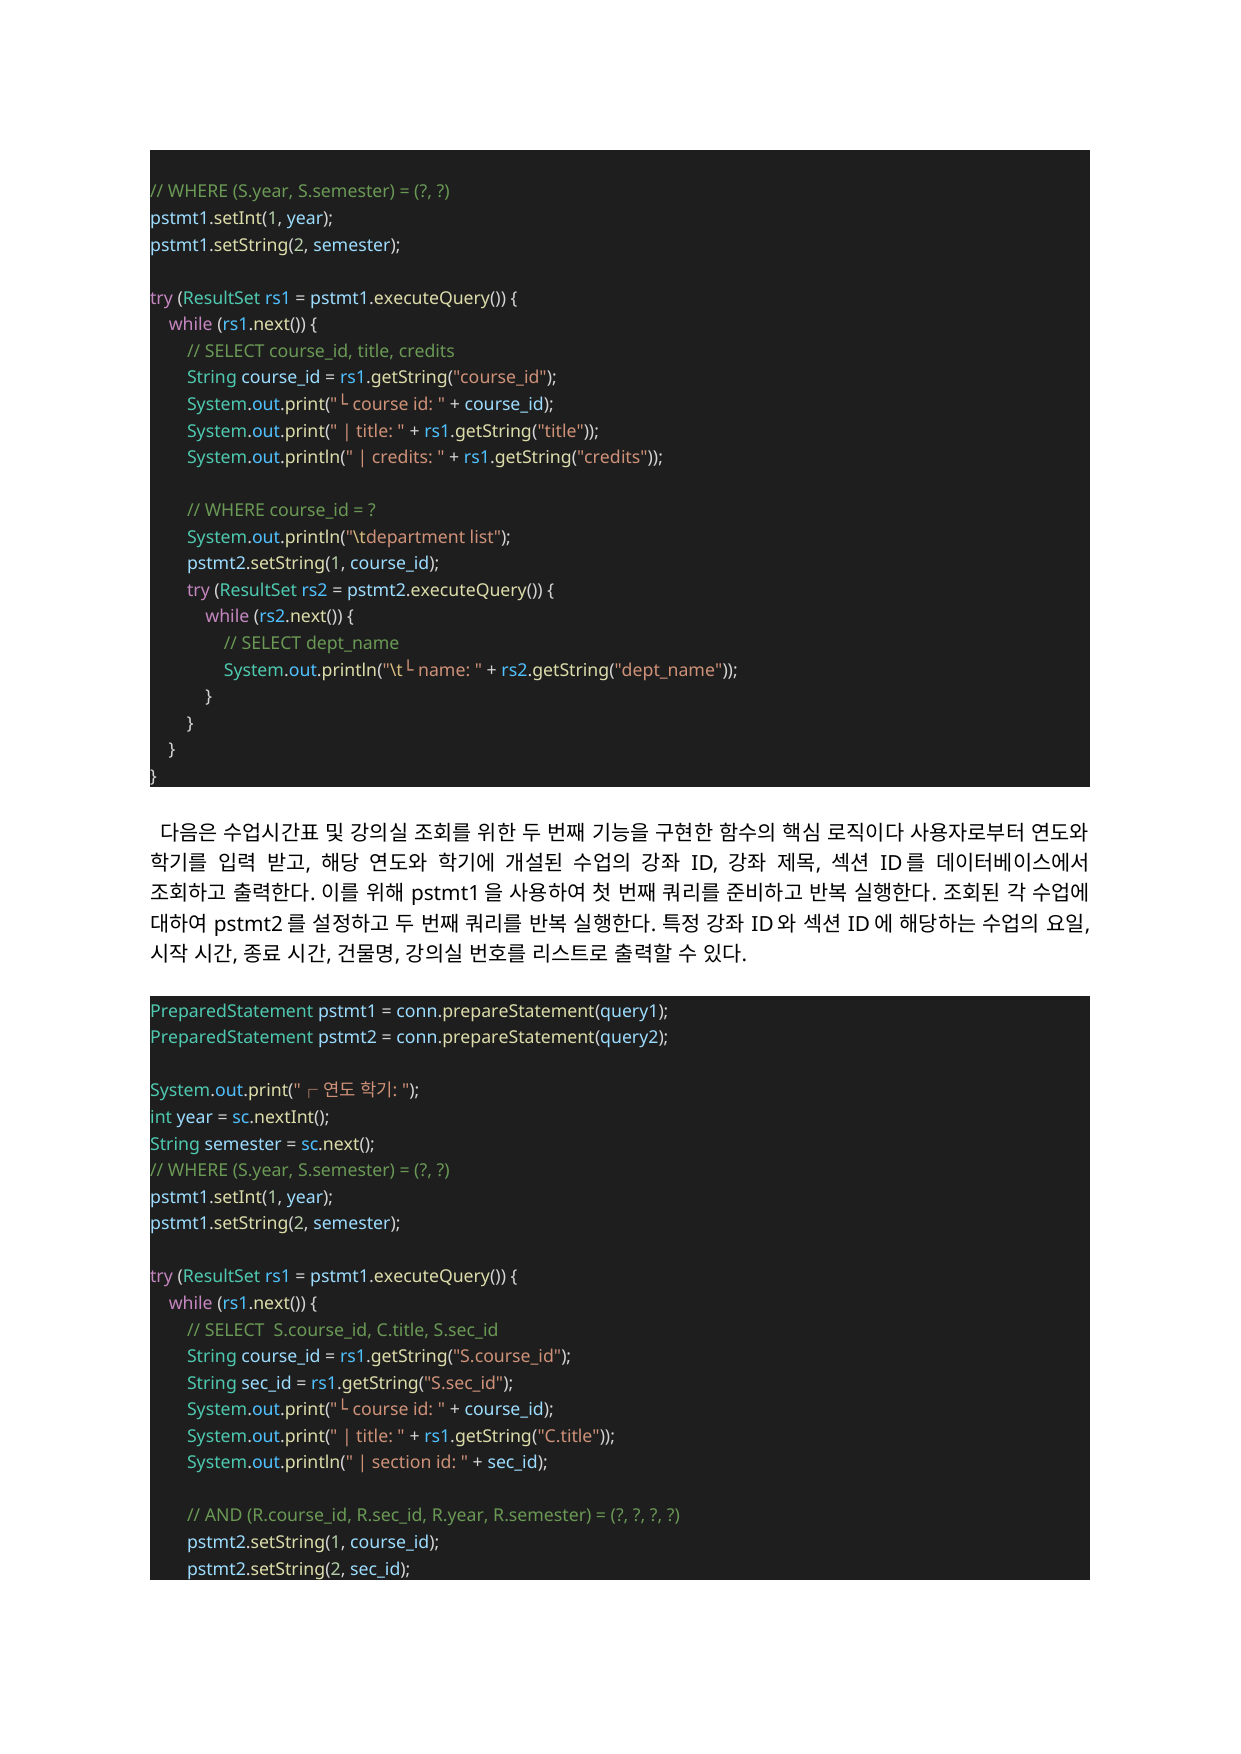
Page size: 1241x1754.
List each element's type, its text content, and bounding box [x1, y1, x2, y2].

text System.out.print(" | title: " + rs1.getString("C.title")); [150, 1421, 1090, 1447]
text // WHERE (S.year, S.semester) = (?, ?) [150, 1155, 1090, 1182]
text pstmt2.setString(2, sec_id); [150, 1554, 1090, 1580]
text try (ResultSet rs1 = pstmt1.executeQuery()) { [150, 1261, 1090, 1288]
text try (ResultSet rs2 = pstmt2.executeQuery()) { [150, 575, 1090, 602]
text // WHERE course_id = ? [150, 495, 1090, 522]
text } [150, 734, 1090, 761]
text String course_id = rs1.getString("S.course_id"); [150, 1341, 1090, 1368]
text System.out.print("└ course id: " + course_id); [150, 1394, 1090, 1421]
text pstmt1.setInt(1, year); [150, 203, 1090, 230]
text try (ResultSet rs1 = pstmt1.executeQuery()) { [150, 283, 1090, 309]
text System.out.println(" | section id: " + sec_id); [150, 1447, 1090, 1474]
text 다음은 수업시간표 및 강의실 조회를 위한 두 번째 기능을 구현한 함수의 핵심 로직이다 사용자로부터 연도와 학기를 입력 받고, 해당 연도와 학기에 개설된 수업의 강좌 ID, 강좌 제목, 섹션 ID를 데이터베이스에서 조회하고 출력한다. 이를 위해 pstmt1을 사용하여 첫 번째 쿼리를 준비하고 반복 실행한다. 조회된 각 수업에 대하여 pstmt2를 설정하고 두 번째 쿼리를 반복 실행한다. 특정 강좌 ID와 섹션 ID에 해당하는 수업의 요일, 시작 시간, 종료 시간, 건물명, 강의실 번호를 리스트로 출력할 수 있다. [150, 816, 1090, 967]
text System.out.println("\tdepartment list"); [150, 522, 1090, 548]
text String course_id = rs1.getString("course_id"); [150, 362, 1090, 389]
text } [150, 761, 1090, 787]
text while (rs2.next()) { [150, 602, 1090, 628]
text pstmt1.setInt(1, year); [150, 1182, 1090, 1208]
text pstmt1.setString(2, semester); [150, 1208, 1090, 1235]
text pstmt1.setString(2, semester); [150, 230, 1090, 256]
text pstmt2.setString(1, course_id); [150, 548, 1090, 575]
text } [150, 708, 1090, 734]
text // SELECT dept_name [150, 628, 1090, 655]
text } [150, 681, 1090, 708]
text pstmt2.setString(1, course_id); [150, 1527, 1090, 1554]
text // WHERE (S.year, S.semester) = (?, ?) [150, 177, 1090, 203]
text System.out.print("└ course id: " + course_id); [150, 389, 1090, 416]
text PreparedStatement pstmt1 = conn.prepareStatement(query1); [150, 996, 1090, 1022]
text // SELECT S.course_id, C.title, S.sec_id [150, 1314, 1090, 1341]
text PreparedStatement pstmt2 = conn.prepareStatement(query2); [150, 1022, 1090, 1049]
text // SELECT course_id, title, credits [150, 336, 1090, 362]
text String semester = sc.next(); [150, 1129, 1090, 1155]
text System.out.println("\t└ name: " + rs2.getString("dept_name")); [150, 655, 1090, 681]
text while (rs1.next()) { [150, 309, 1090, 336]
text // AND (R.course_id, R.sec_id, R.year, R.semester) = (?, ?, ?, ?) [150, 1501, 1090, 1527]
text int year = sc.nextInt(); [150, 1102, 1090, 1129]
text System.out.print(" | title: " + rs1.getString("title")); [150, 416, 1090, 442]
text String sec_id = rs1.getString("S.sec_id"); [150, 1368, 1090, 1394]
text System.out.print("┌ 연도 학기: "); [150, 1076, 1090, 1102]
text System.out.println(" | credits: " + rs1.getString("credits")); [150, 442, 1090, 469]
text while (rs1.next()) { [150, 1288, 1090, 1314]
